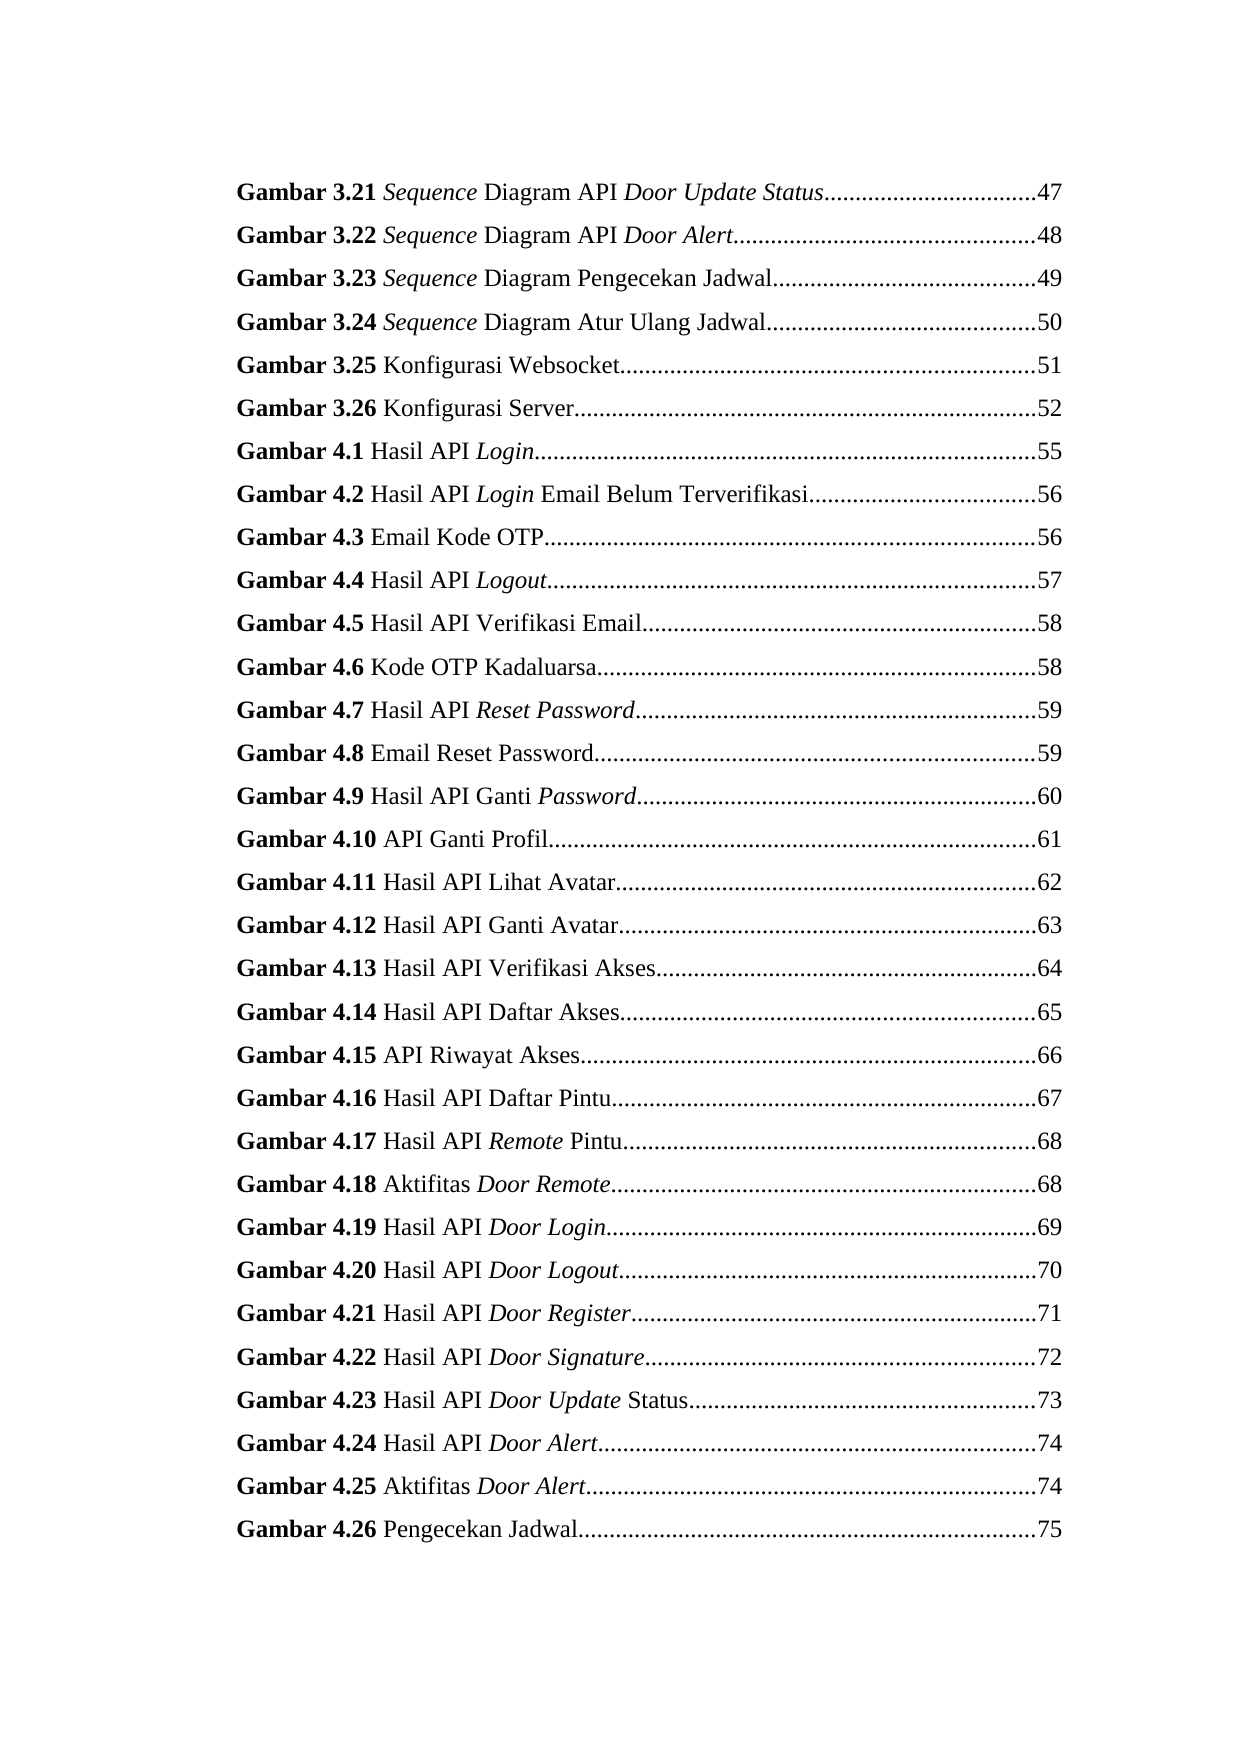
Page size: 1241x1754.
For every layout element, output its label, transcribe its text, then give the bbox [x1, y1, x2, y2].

text Gambar 3.24 Sequence Diagram Atur Ulang Jadwal 50 [236, 307, 1063, 335]
text Gambar 3.22 Sequence Diagram API Door Alert 48 [236, 220, 1063, 249]
text Gambar 3.26 Konfigurasi Server 52 [236, 393, 1063, 422]
text Gambar 4.13 Hasil API Verifikasi Akses 64 [236, 953, 1063, 982]
text Gambar 4.20 Hasil API Door Logout 70 [236, 1255, 1063, 1284]
text Gambar 4.19 Hasil API Door Login 69 [236, 1212, 1063, 1241]
text Gambar 4.25 Aktifitas Door Alert 74 [236, 1471, 1063, 1500]
text Gambar 4.2 Hasil API Login Email Belum Terverifikasi 56 [236, 479, 1063, 508]
text Gambar 3.21 Sequence Diagram API Door Update Status 47 [236, 177, 1063, 206]
text Gambar 4.11 Hasil API Lihat Avatar 62 [236, 867, 1063, 896]
text Gambar 4.23 Hasil API Door Update Status 73 [236, 1385, 1063, 1413]
text Gambar 4.26 Pengecekan Jadwal 75 [236, 1514, 1063, 1543]
text Gambar 3.25 Konfigurasi Websocket 51 [236, 350, 1063, 378]
text Gambar 4.18 Aktifitas Door Remote 68 [236, 1169, 1063, 1198]
text Gambar 4.7 Hasil API Reset Password 59 [236, 695, 1063, 723]
text Gambar 4.12 Hasil API Ganti Avatar 63 [236, 910, 1063, 939]
text Gambar 4.4 Hasil API Logout 57 [236, 565, 1063, 594]
text Gambar 4.1 Hasil API Login 55 [236, 436, 1063, 465]
text Gambar 4.5 Hasil API Verifikasi Email 58 [236, 608, 1063, 637]
text Gambar 4.17 Hasil API Remote Pintu 68 [236, 1126, 1063, 1155]
text Gambar 4.8 Email Reset Password 59 [236, 738, 1063, 767]
text Gambar 4.24 Hasil API Door Alert 74 [236, 1428, 1063, 1457]
text Gambar 4.6 Kode OTP Kadaluarsa 58 [236, 652, 1063, 680]
text Gambar 4.21 Hasil API Door Register 71 [236, 1298, 1063, 1327]
text Gambar 4.14 Hasil API Daftar Akses 65 [236, 997, 1063, 1025]
text Gambar 4.9 Hasil API Ganti Password 60 [236, 781, 1063, 810]
text Gambar 4.16 Hasil API Daftar Pintu 67 [236, 1083, 1063, 1112]
text Gambar 4.10 API Ganti Profil 61 [236, 824, 1063, 853]
text Gambar 4.15 API Riwayat Akses 66 [236, 1040, 1063, 1068]
text Gambar 4.22 Hasil API Door Signature 72 [236, 1342, 1063, 1370]
text Gambar 4.3 Email Kode OTP 56 [236, 522, 1063, 551]
text Gambar 3.23 Sequence Diagram Pengecekan Jadwal 49 [236, 263, 1063, 292]
